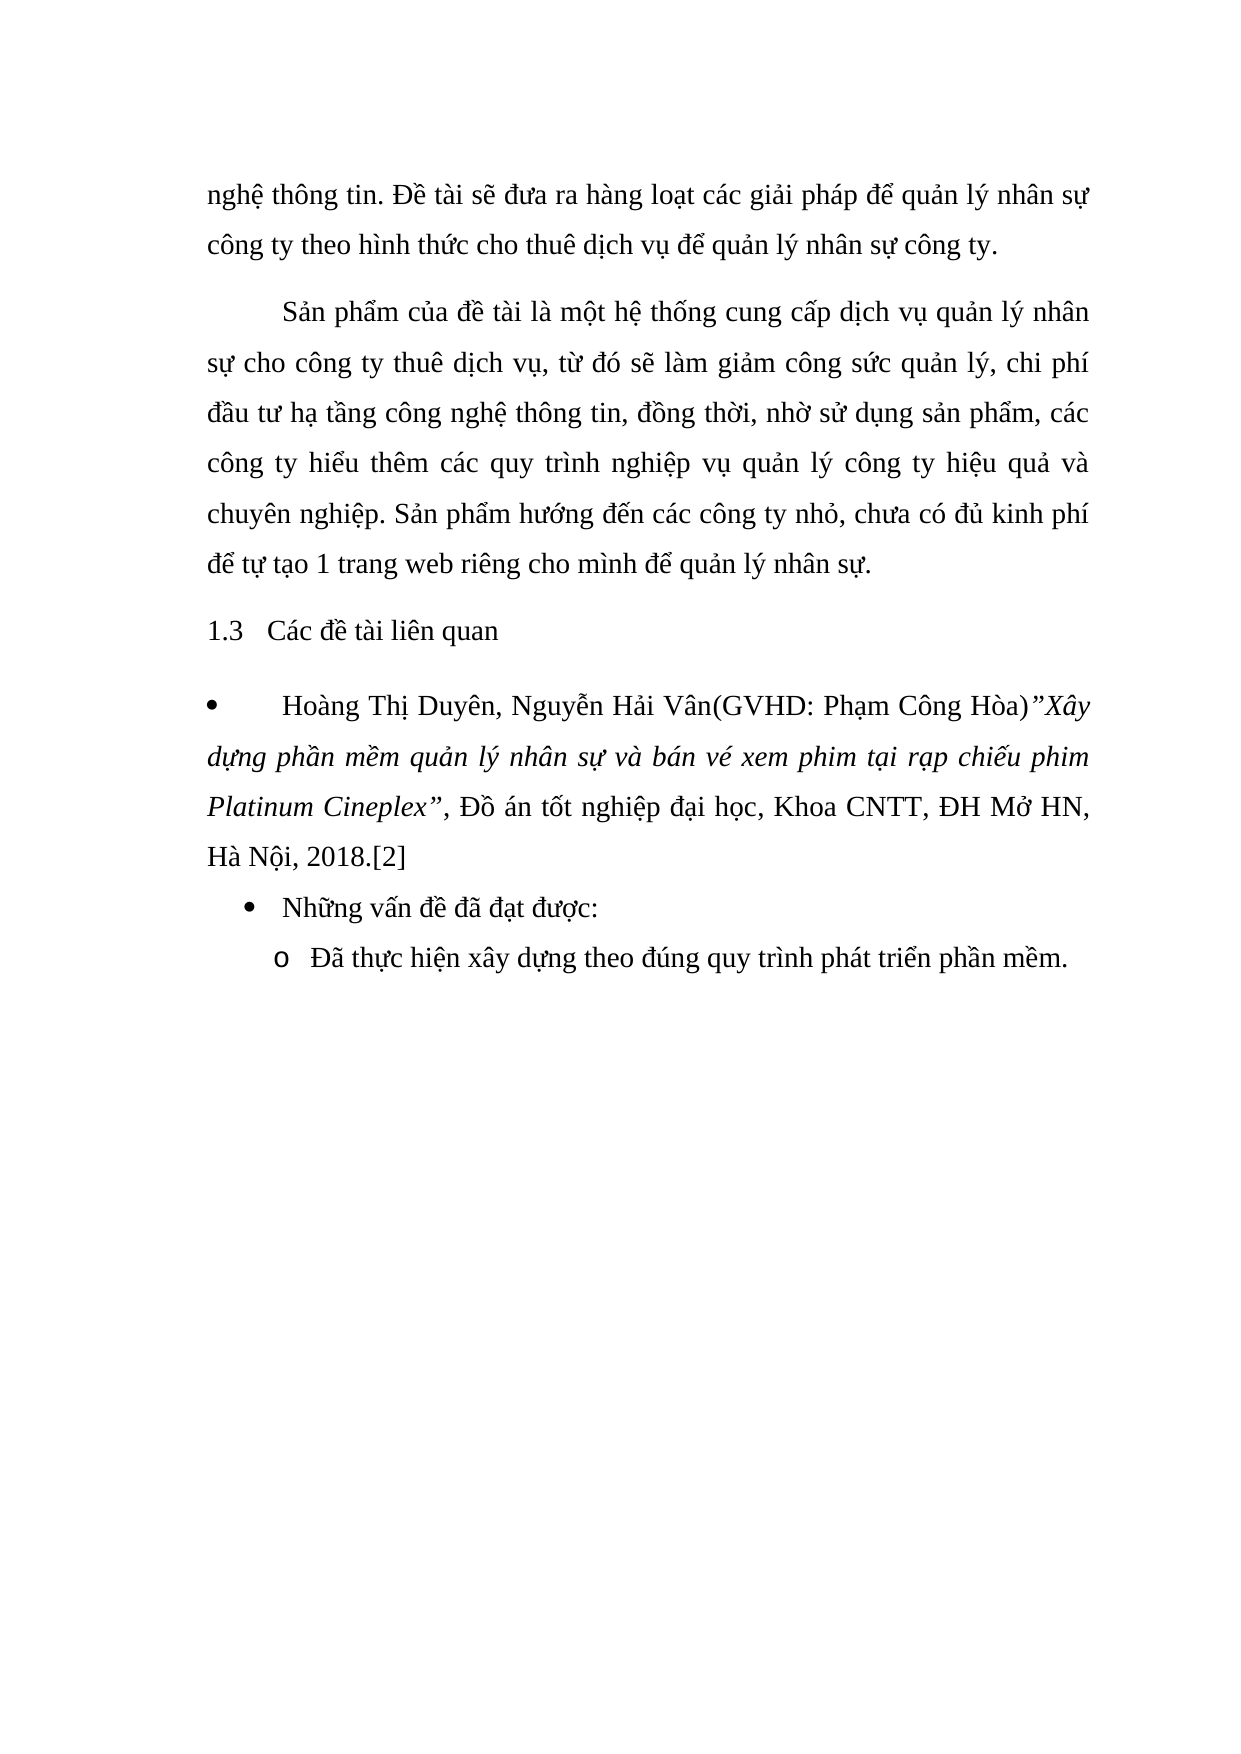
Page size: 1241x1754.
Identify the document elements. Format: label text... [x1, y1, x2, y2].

text Sản phẩm của đề tài là một hệ thống cung cấp dịch vụ quản lý nhân sự cho công ty thuê dịch vụ, từ đó sẽ làm giảm công sức quản lý, chi phí đầu tư hạ tầng công nghệ thông tin, đồng thời, nhờ sử dụng sản phẩm, các công ty hiểu thêm các quy trình nghiệp vụ quản lý công ty hiệu quả và chuyên nghiệp. Sản phẩm hướng đến các công ty nhỏ, chưa có đủ kinh phí để tự tạo 1 trang web riêng cho mình để quản lý nhân sự. [207, 294, 1090, 579]
list Hoàng Thị Duyên, Nguyễn Hải Vân(GVHD: Phạm Công Hòa)”Xây dựng phần mềm quản lý nhân sự và bán vé xem phim tại rạp chiếu phim Platinum Cineplex”, Đồ án tốt nghiệp đại học, Khoa CNTT, ĐH Mở HN, Hà Nội, 2018.[2] [207, 688, 1090, 873]
list Đã thực hiện xây dựng theo đúng quy trình phát triển phần mềm. [273, 940, 1090, 976]
list Những vấn đề đã đạt được: [244, 890, 1090, 923]
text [207, 177, 1090, 261]
subtitle Các đề tài liên quan [207, 613, 1090, 647]
